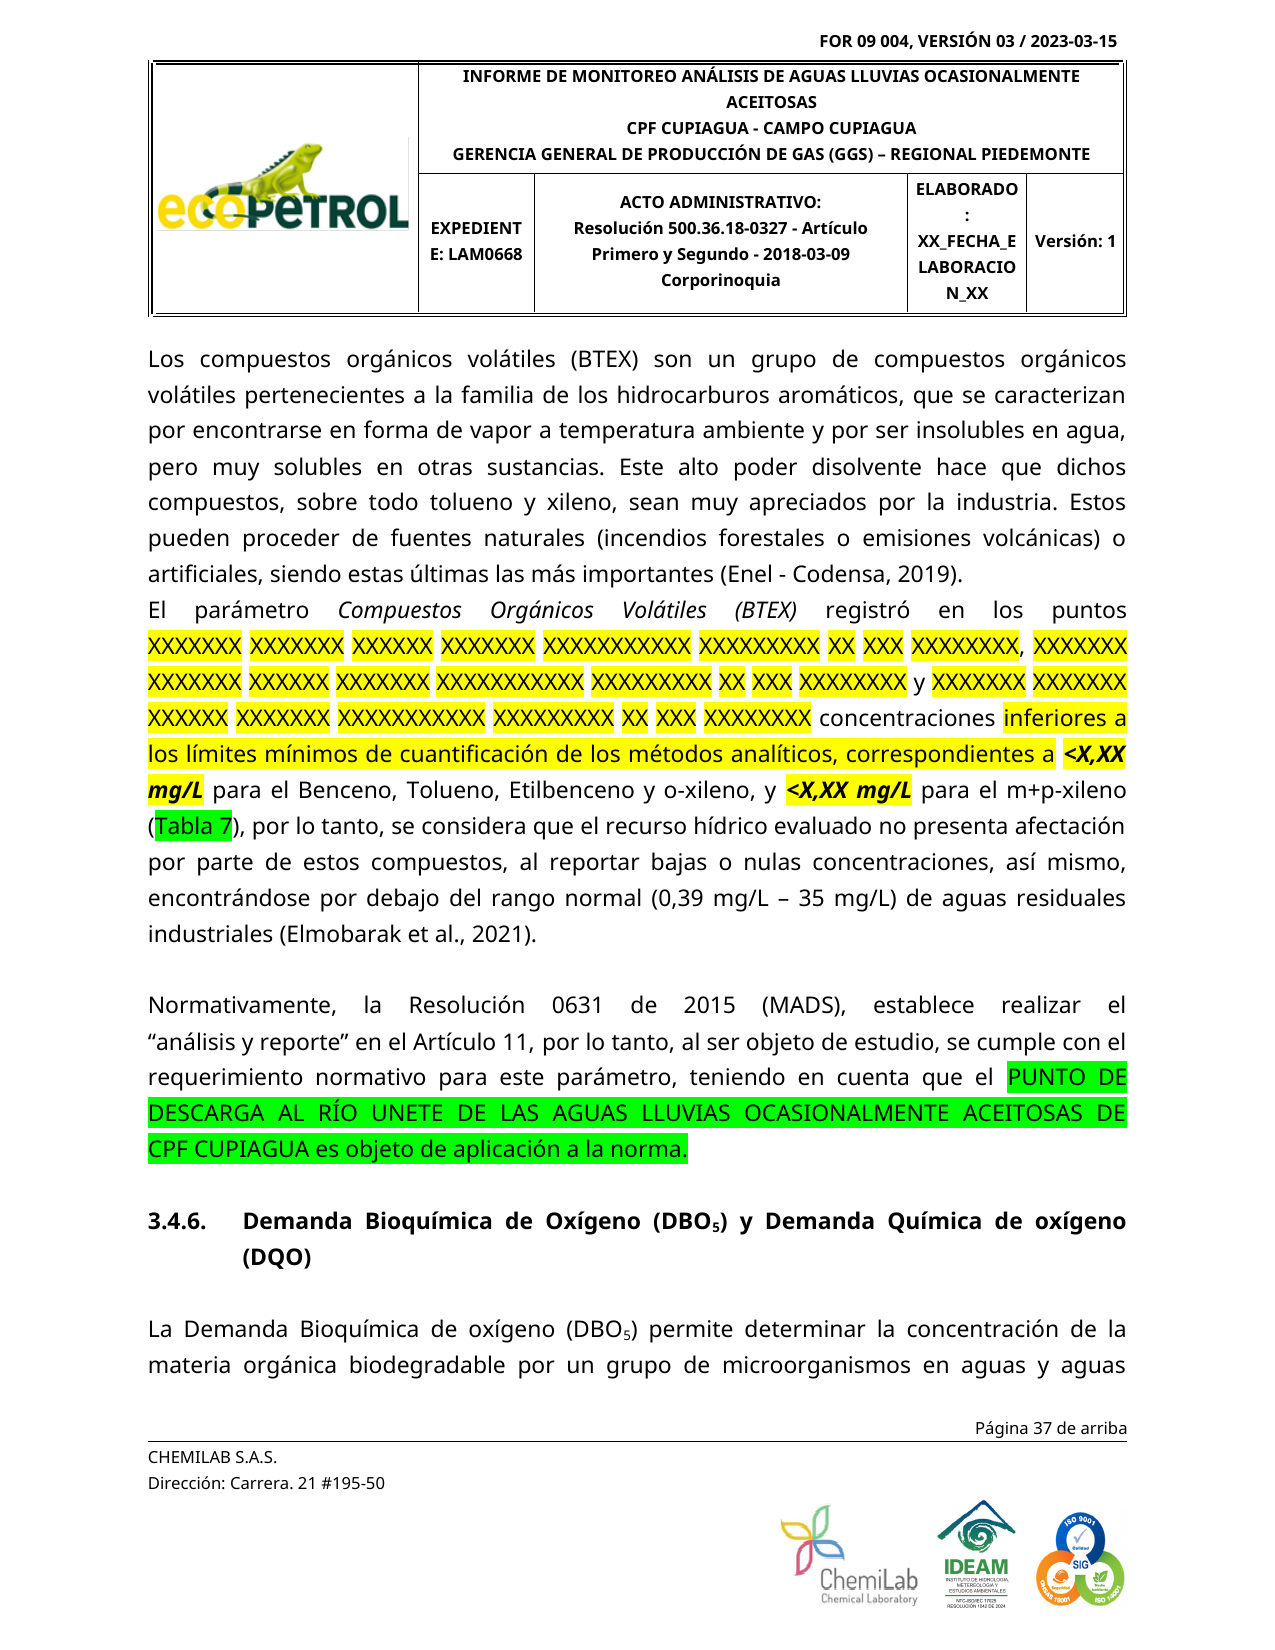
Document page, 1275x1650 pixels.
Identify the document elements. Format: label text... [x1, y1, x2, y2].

text El parámetro Compuestos Orgánicos Volátiles (BTEX) registró en los puntos XXXXXXX XXXXXXX XXXXXX XXXXXXX XXXXXXXXXXX XXXXXXXXX XX XXX XXXXXXXX, XXXXXXX XXXXXXX XXXXXX XXXXXXX XXXXXXXXXXX XXXXXXXXX XX XXX XXXXXXXX y XXXXXXX XXXXXXX XXXXXX XXXXXXX XXXXXXXXXXX XXXXXXXXX XX XXX XXXXXXXX concentraciones inferiores a los límites mínimos de cuantificación de los métodos analíticos, correspondientes a <X,XX mg/L para el Benceno, Tolueno, Etilbenceno y o-xileno, y <X,XX mg/L para el m+p-xileno (Tabla 7), por lo tanto, se considera que el recurso hídrico evaluado no presenta afectación por parte de estos compuestos, al reportar bajas o nulas concentraciones, así mismo, encontrándose por debajo del rango normal (0,39 mg/L – 35 mg/L) de aguas residuales industriales (Elmobarak et al., 2021). [148, 594, 1127, 949]
text Normativamente, la Resolución 0631 de 2015 (MADS), establece realizar el “análisis y reporte” en el Artículo 11, por lo tanto, al ser objeto de estudio, se cumple con el requerimiento normativo para este parámetro, teniendo en cuenta que el PUNTO DE DESCARGA AL RÍO UNETE DE LAS AGUAS LLUVIAS OCASIONALMENTE ACEITOSAS DE CPF CUPIAGUA es objeto de aplicación a la norma. [148, 989, 1127, 1097]
text Los compuestos orgánicos volátiles (BTEX) son un grupo de compuestos orgánicos volátiles pertenecientes a la familia de los hidrocarburos aromáticos, que se caracterizan por encontrarse en forma de vapor a temperatura ambiente y por ser insolubles en agua, pero muy solubles en otras sustancias. Este alto poder disolvente hace que dichos compuestos, sobre todo tolueno y xileno, sean muy apreciados por la industria. Estos pueden proceder de fuentes naturales (incendios forestales o emisiones volcánicas) o artificiales, siendo estas últimas las más importantes . [148, 343, 1127, 589]
picture [157, 137, 411, 233]
picture [1032, 1507, 1128, 1610]
subtitle Demanda Bioquímica de Oxígeno (DBO5) y Demanda Química de oxígeno (DQO) [148, 1205, 1127, 1272]
picture [775, 1497, 1024, 1620]
text Normativamente, la Resolución 0631 de 2015 (MADS), establece realizar el “análisis y reporte” en el Artículo 11, por lo tanto, al ser objeto de estudio, se cumple con el requerimiento normativo para este parámetro, teniendo en cuenta que el PUNTO DE DESCARGA AL RÍO UNETE DE LAS AGUAS LLUVIAS OCASIONALMENTE ACEITOSAS DE CPF CUPIAGUA es objeto de aplicación a la norma. [148, 1128, 1127, 1164]
